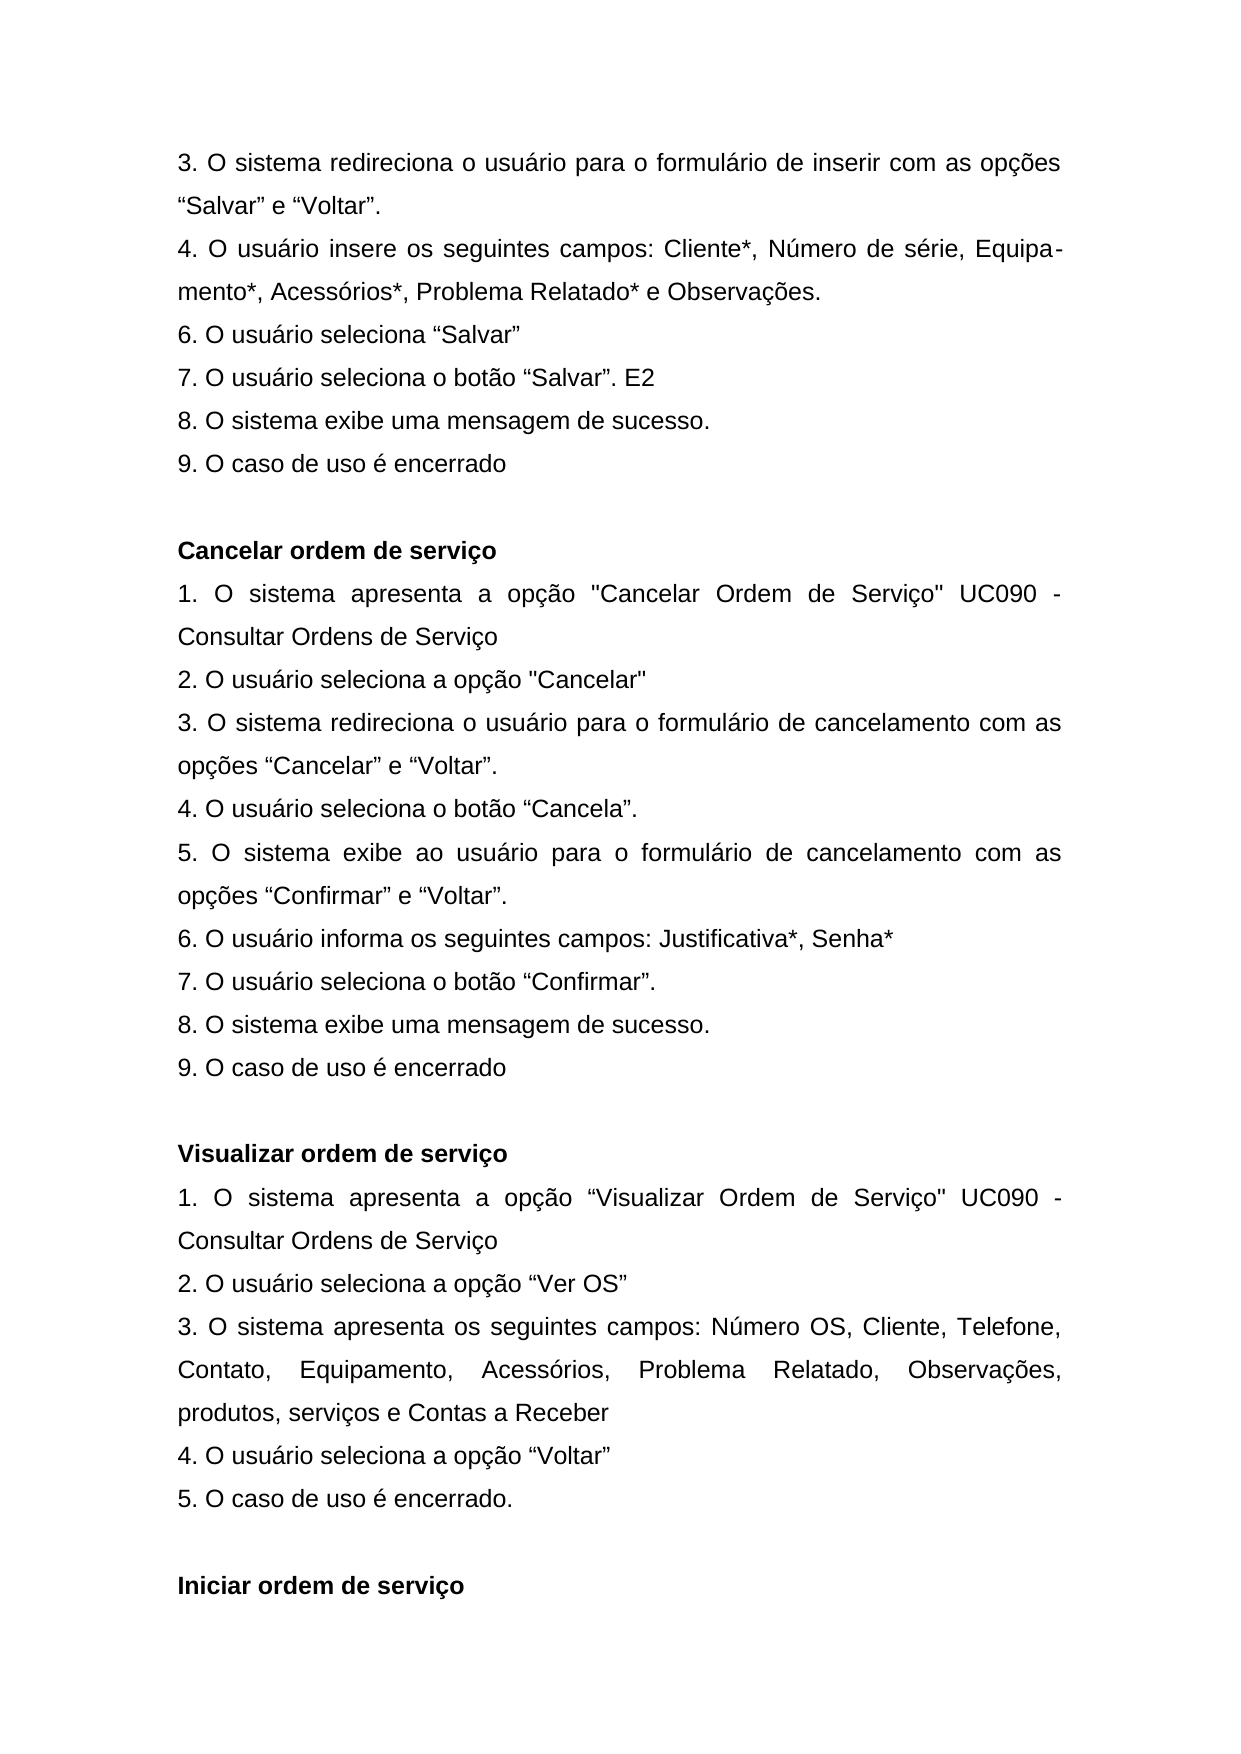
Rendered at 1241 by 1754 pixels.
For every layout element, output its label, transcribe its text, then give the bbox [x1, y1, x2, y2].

text 9. O caso de uso é encerrado [177, 449, 1063, 478]
text 2. O usuário seleciona a opção “Ver OS” [177, 1269, 1063, 1298]
text Cancelar ordem de serviço [177, 536, 1063, 564]
text 5. O caso de uso é encerrado. [177, 1484, 1063, 1513]
text 7. O usuário seleciona o botão “Salvar”. E2 [177, 363, 1063, 392]
text 3. O sistema redireciona o usuário para o formulário de inserir com as opções “Salvar” e “Voltar”. [177, 148, 1063, 219]
text 4. O usuário seleciona o botão “Cancela”. [177, 794, 1063, 823]
text 1. O sistema apresenta a opção "Cancelar Ordem de Serviço" UC090 - Consultar Ordens de Serviço [177, 579, 1063, 651]
text 1. O sistema apresenta a opção “Visualizar Ordem de Serviço" UC090 - Consultar Ordens de Serviço [177, 1183, 1063, 1254]
text 9. O caso de uso é encerrado [177, 1053, 1063, 1082]
text 3. O sistema redireciona o usuário para o formulário de cancelamento com as opções “Cancelar” e “Voltar”. [177, 708, 1063, 780]
text Iniciar ordem de serviço [177, 1571, 1063, 1599]
text 3. O sistema apresenta os seguintes campos: Número OS, Cliente, Telefone, Contato, Equipamento, Acessórios, Problema Relatado, Observações, produtos, serviços e Contas a Receber [177, 1312, 1063, 1427]
text Visualizar ordem de serviço [177, 1139, 1063, 1168]
text 5. O sistema exibe ao usuário para o formulário de cancelamento com as opções “Confirmar” e “Voltar”. [177, 838, 1063, 909]
text 4. O usuário seleciona a opção “Voltar” [177, 1441, 1063, 1470]
text 7. O usuário seleciona o botão “Confirmar”. [177, 967, 1063, 996]
text 6. O usuário informa os seguintes campos: Justificativa*, Senha* [177, 924, 1063, 953]
text 8. O sistema exibe uma mensagem de sucesso. [177, 406, 1063, 435]
text 8. O sistema exibe uma mensagem de sucesso. [177, 1010, 1063, 1039]
text 4. O usuário insere os seguintes campos: Cliente*, Número de série, Equipamento*, Acessórios*, Problema Relatado* e Observações. [177, 234, 1063, 306]
text 6. O usuário seleciona “Salvar” [177, 320, 1063, 349]
text 2. O usuário seleciona a opção "Cancelar" [177, 665, 1063, 694]
